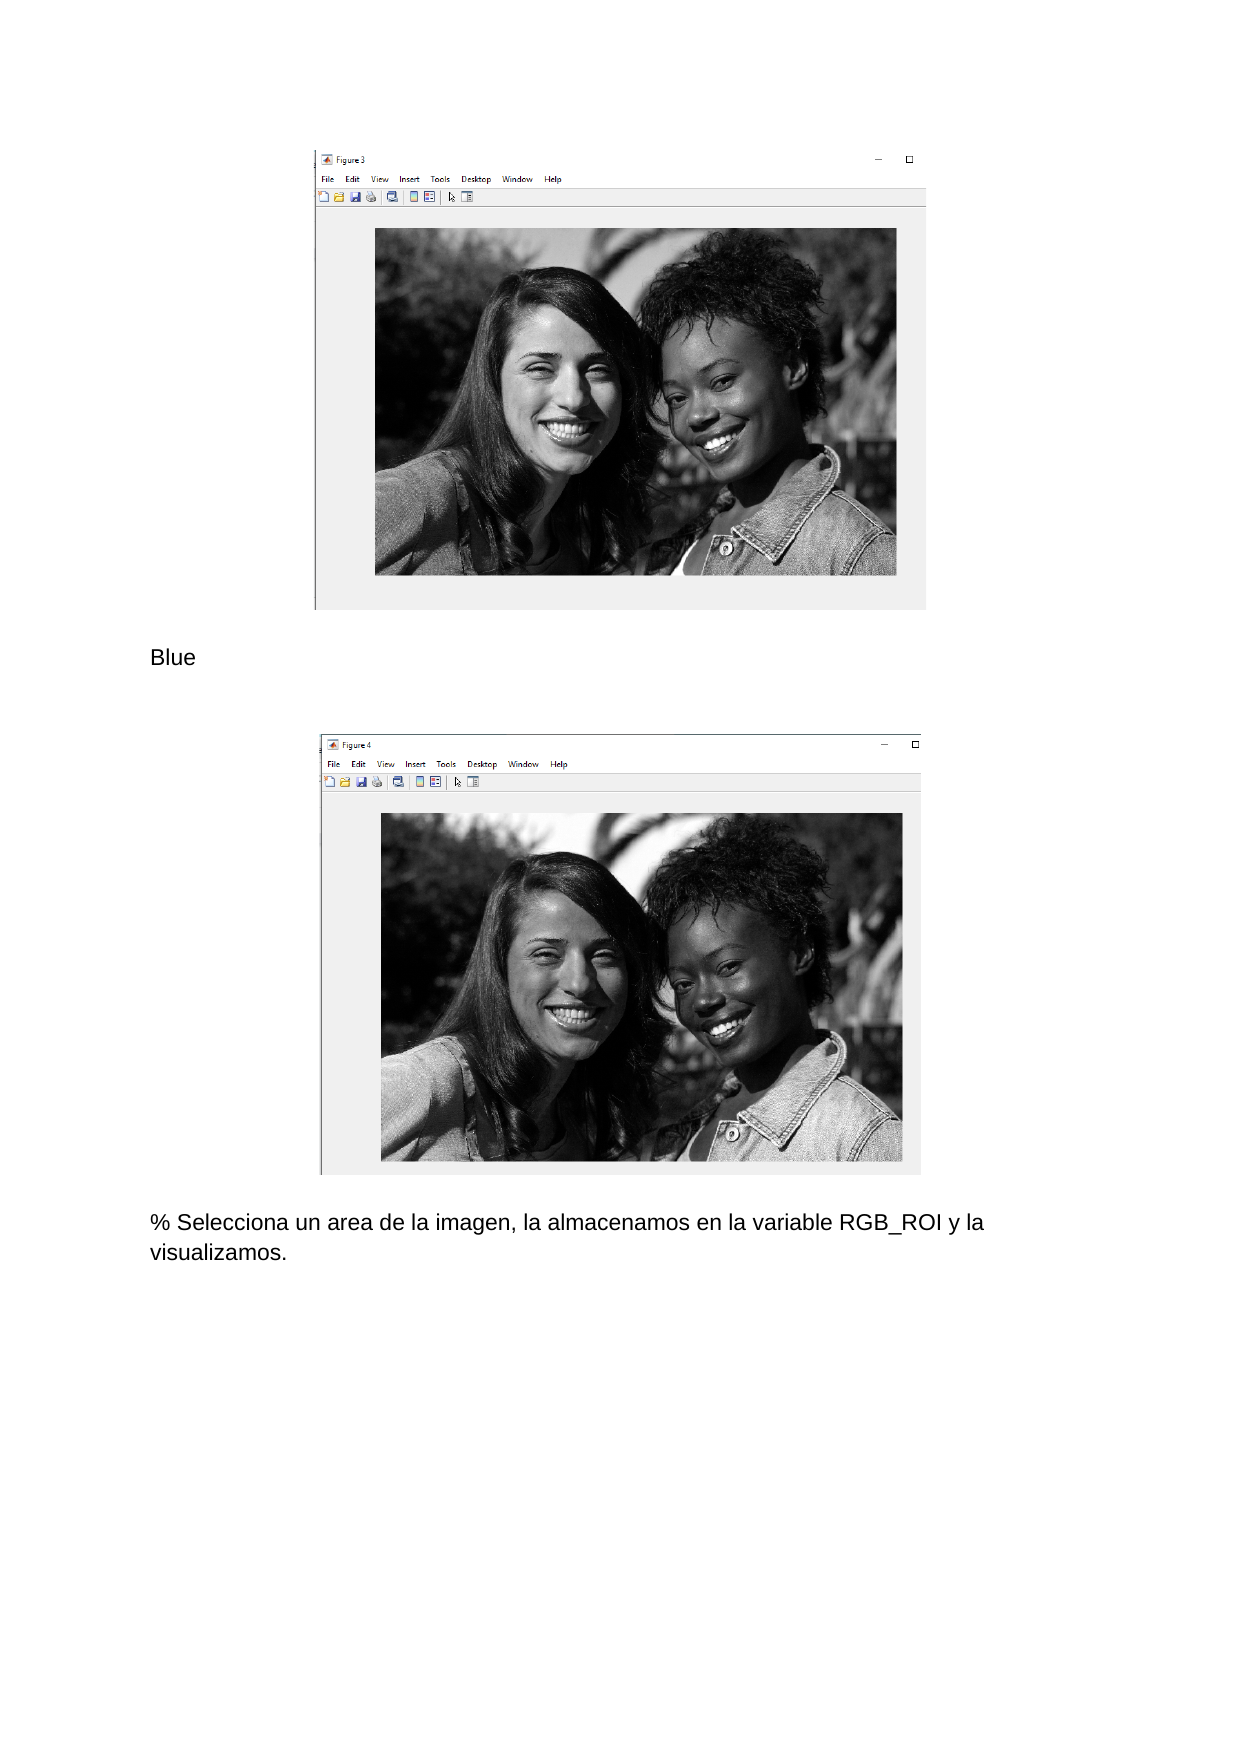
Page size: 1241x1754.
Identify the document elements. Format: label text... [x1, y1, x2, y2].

text Blue [150, 643, 1090, 670]
picture [319, 734, 921, 1175]
picture [313, 150, 927, 610]
text % Selecciona un area de la imagen, la almacenamos en la variable RGB_ROI y la visualizamos. [150, 1209, 1090, 1265]
